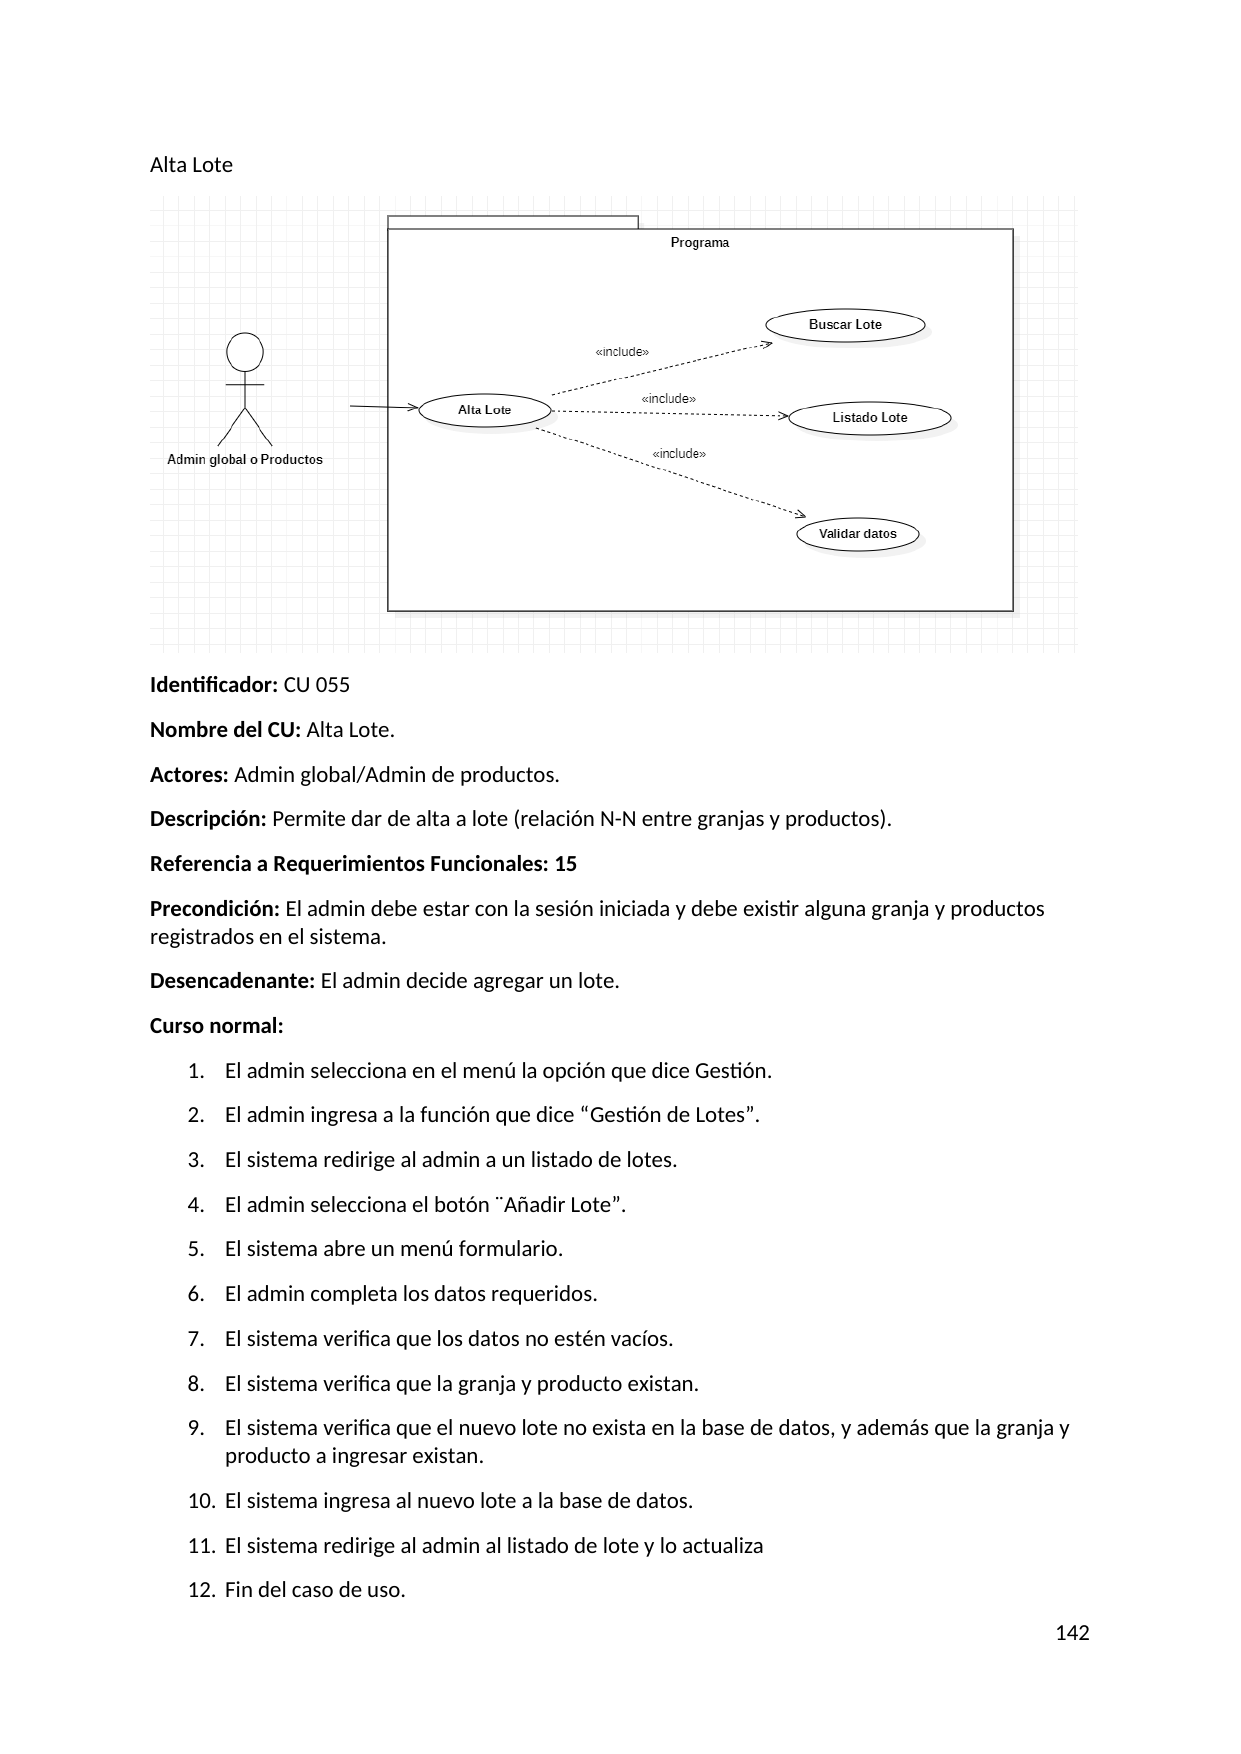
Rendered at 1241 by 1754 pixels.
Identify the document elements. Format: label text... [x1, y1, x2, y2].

text Alta Lote [150, 150, 1090, 178]
list El admin selecciona en el menú la opción que dice Gestión. [187, 1056, 1090, 1084]
list El sistema abre un menú formulario. [187, 1234, 1090, 1263]
list Fin del caso de uso. [187, 1575, 1090, 1603]
picture [150, 196, 1078, 653]
list El sistema redirige al admin al listado de lote y lo actualiza [187, 1531, 1090, 1559]
list El admin completa los datos requeridos. [187, 1279, 1090, 1307]
text Descripción: Permite dar de alta a lote (relación N-N entre granjas y productos). [150, 804, 1090, 832]
text Curso normal: [150, 1011, 1090, 1039]
list El sistema verifica que los datos no estén vacíos. [187, 1324, 1090, 1352]
list El sistema verifica que la granja y producto existan. [187, 1369, 1090, 1397]
list El sistema verifica que el nuevo lote no exista en la base de datos, y además que la granja y producto a ingresar existan. [187, 1413, 1090, 1469]
text Actores: Admin global/Admin de productos. [150, 760, 1090, 788]
text Desencadenante: El admin decide agregar un lote. [150, 966, 1090, 994]
list El sistema redirige al admin a un listado de lotes. [187, 1145, 1090, 1173]
text Nombre del CU: Alta Lote. [150, 715, 1090, 743]
list El admin selecciona el botón ¨Añadir Lote”. [187, 1190, 1090, 1218]
list El sistema ingresa al nuevo lote a la base de datos. [187, 1486, 1090, 1514]
text Identificador: CU 055 [150, 670, 1090, 698]
text Referencia a Requerimientos Funcionales: 15 [150, 849, 1090, 877]
list El admin ingresa a la función que dice “Gestión de Lotes”. [187, 1101, 1090, 1128]
text Precondición: El admin debe estar con la sesión iniciada y debe existir alguna granja y productos registrados en el sistema. [150, 894, 1090, 950]
